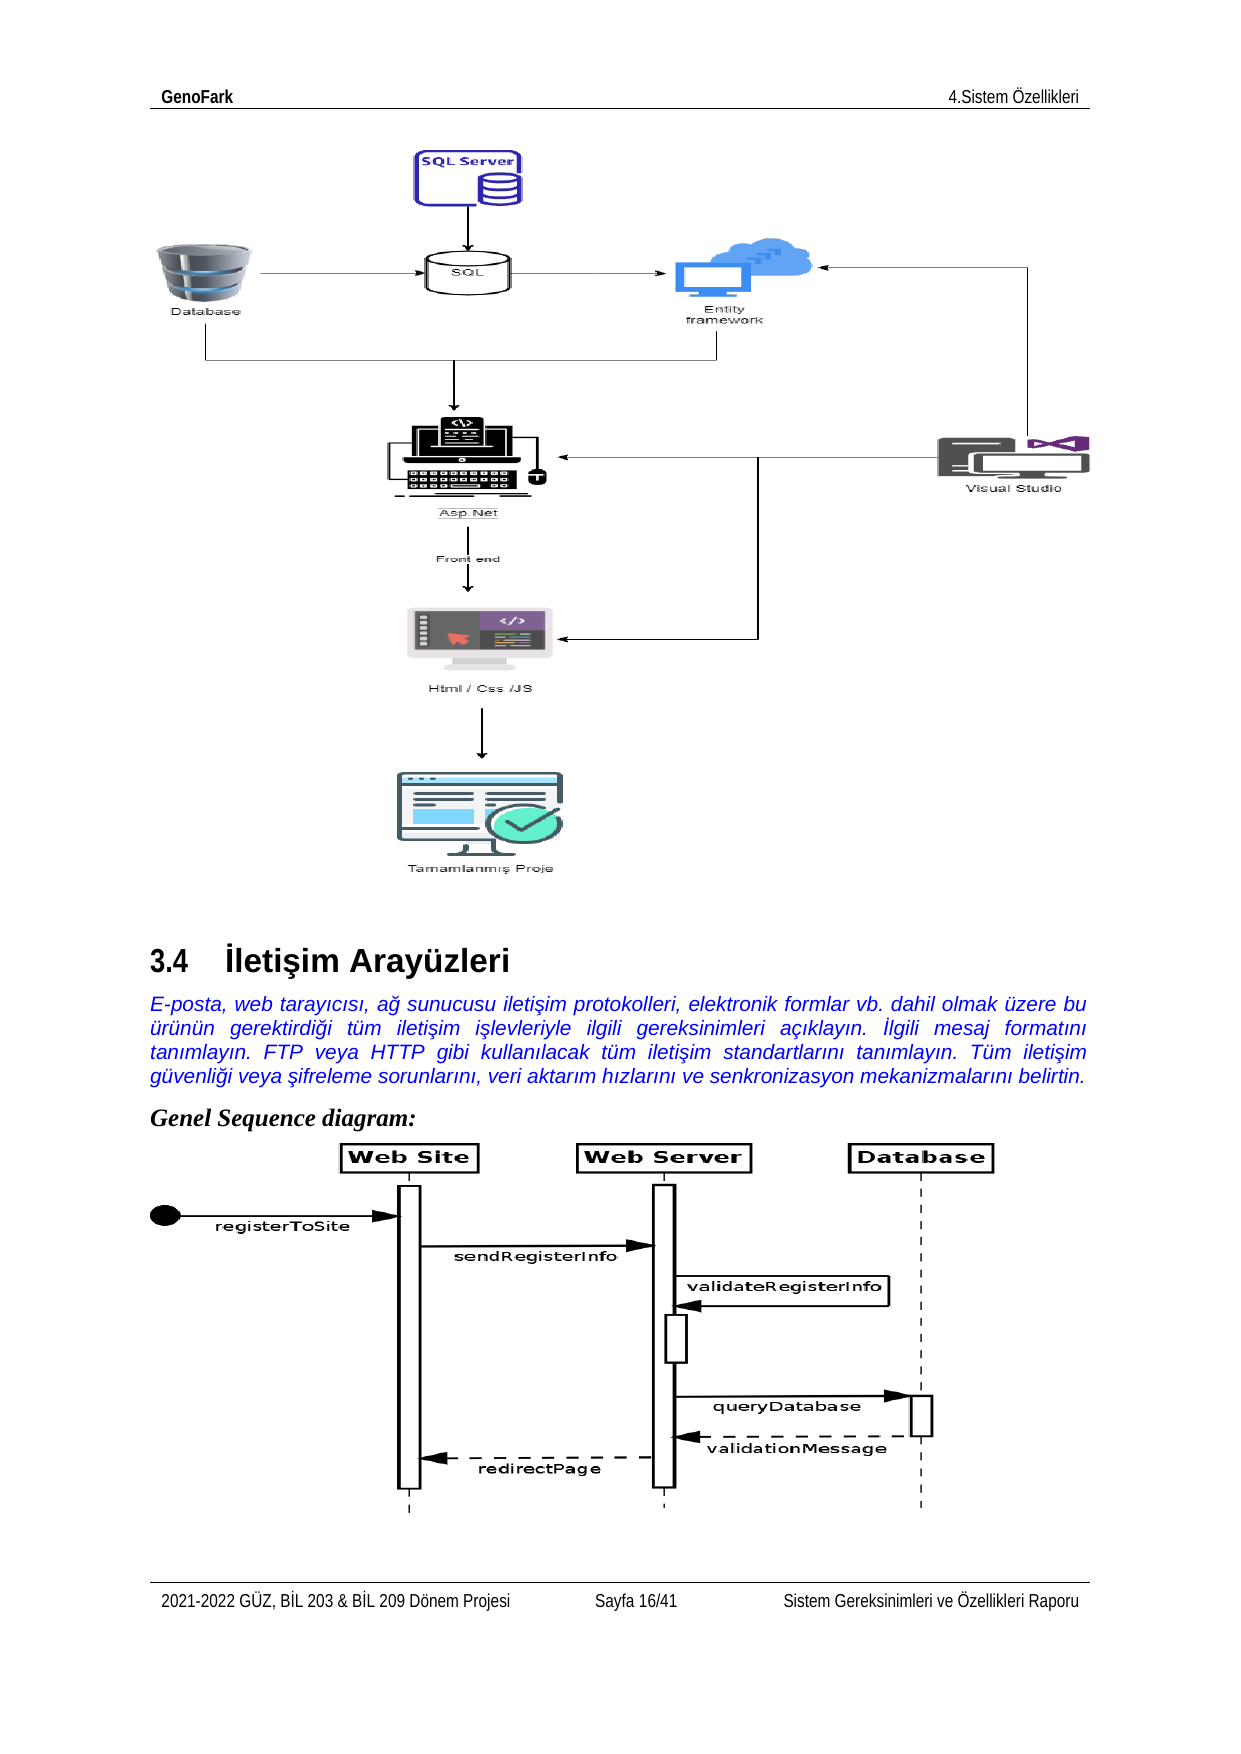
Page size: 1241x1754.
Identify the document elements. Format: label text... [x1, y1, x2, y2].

picture [150, 150, 1091, 875]
text Genel Sequence diagram: [150, 1103, 1090, 1131]
picture [150, 1143, 997, 1519]
text E-posta, web tarayıcısı, ağ sunucusu iletişim protokolleri, elektronik formlar vb. dahil olmak üzere bu ürünün gerektirdiği tüm iletişim işlevleriyle ilgili gereksinimleri açıklayın. İlgili mesaj formatını tanımlayın. FTP veya HTTP gibi kullanılacak tüm iletişim standartlarını tanımlayın. Tüm iletişim güvenliği veya şifreleme sorunlarını, veri aktarım hızlarını ve senkronizasyon mekanizmalarını belirtin. [150, 992, 1090, 1088]
subtitle İletişim Arayüzleri [150, 941, 1090, 980]
